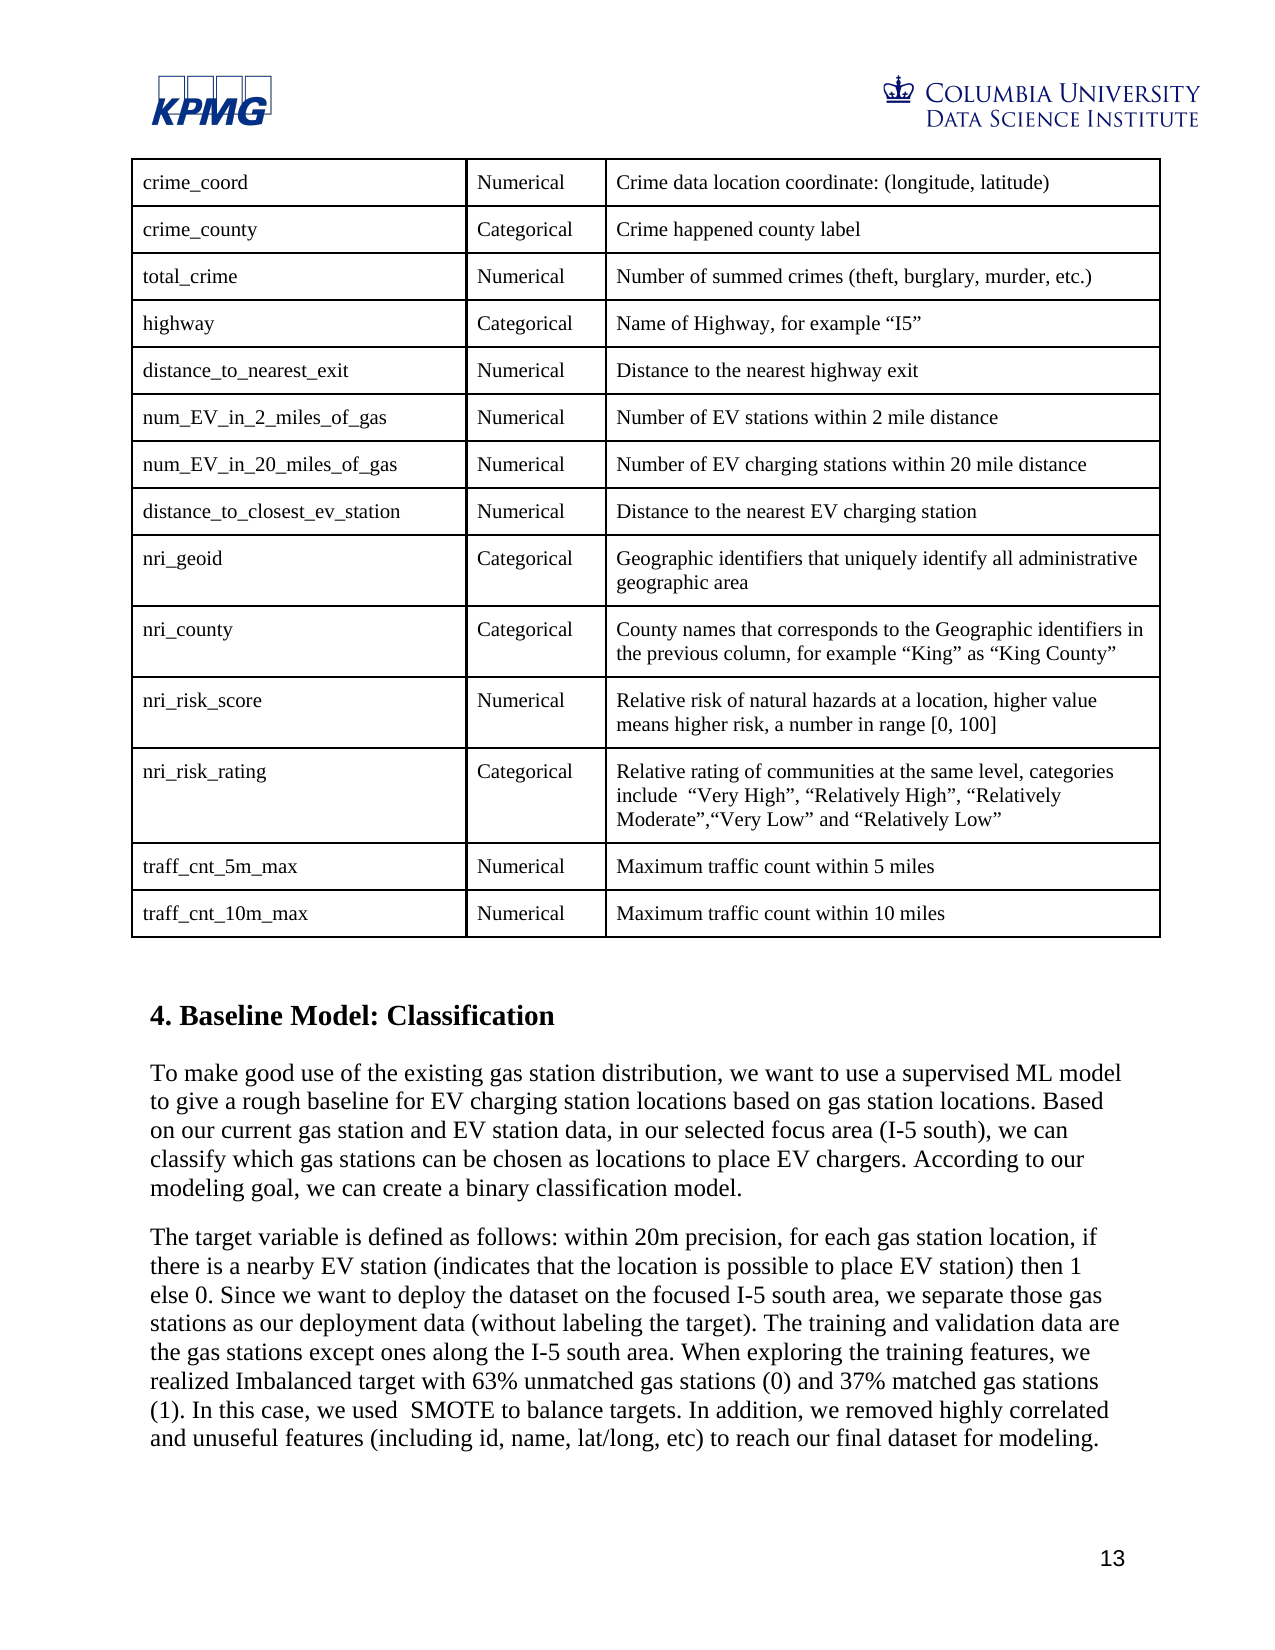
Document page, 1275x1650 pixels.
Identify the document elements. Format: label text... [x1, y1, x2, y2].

table_cell nri_risk_score [133, 678, 465, 747]
table_cell crime_county [133, 207, 465, 252]
table_cell distance_to_closest_ev_station [133, 489, 465, 534]
table_cell Categorical [468, 536, 605, 605]
table_cell Relative risk of natural hazards at a location, higher value means higher risk, a number in range [0, 100] [607, 678, 1159, 747]
table_cell traff_cnt_10m_max [133, 891, 465, 936]
table_cell num_EV_in_2_miles_of_gas [133, 395, 465, 440]
table_cell highway [133, 301, 465, 346]
table_cell Numerical [468, 891, 605, 936]
table_cell Numerical [468, 348, 605, 393]
table_cell Distance to the nearest EV charging station [607, 489, 1159, 534]
table_cell Relative rating of communities at the same level, categories include “Very High”, “Relatively High”, “Relatively Moderate”,“Very Low” and “Relatively Low” [607, 749, 1159, 842]
picture [150, 75, 273, 127]
subtitle 4. Baseline Model: Classification [150, 998, 1125, 1032]
table_cell Categorical [468, 749, 605, 842]
table_cell Number of summed crimes (theft, burglary, murder, etc.) [607, 254, 1159, 299]
table_cell distance_to_nearest_exit [133, 348, 465, 393]
table_cell Numerical [468, 395, 605, 440]
table_cell num_EV_in_20_miles_of_gas [133, 442, 465, 487]
table_cell Numerical [468, 254, 605, 299]
table_cell County names that corresponds to the Geographic identifiers in the previous column, for example “King” as “King County” [607, 607, 1159, 676]
table_cell Number of EV charging stations within 20 mile distance [607, 442, 1159, 487]
text The target variable is defined as follows: within 20m precision, for each gas station location, if there is a nearby EV station (indicates that the location is possible to place EV station) then 1 else 0. Since we want to deploy the dataset on the focused I-5 south area, we separate those gas stations as our deployment data (without labeling the target). The training and validation data are the gas stations except ones along the I-5 south area. When exploring the training features, we realized Imbalanced target with 63% unmatched gas stations (0) and 37% matched gas stations (1). In this case, we used SMOTE to balance targets. In addition, we removed highly correlated and unuseful features (including id, name, lat/long, etc) to reach our final dataset for modeling. [150, 1222, 1125, 1452]
table_cell nri_risk_rating [133, 749, 465, 842]
table_cell traff_cnt_5m_max [133, 844, 465, 889]
table_cell Categorical [468, 207, 605, 252]
table_cell Name of Highway, for example “I5” [607, 301, 1159, 346]
table_cell Geographic identifiers that uniquely identify all administrative geographic area [607, 536, 1159, 605]
table_cell Maximum traffic count within 5 miles [607, 844, 1159, 889]
table_cell Maximum traffic count within 10 miles [607, 891, 1159, 936]
table_cell Numerical [468, 844, 605, 889]
table_cell total_crime [133, 254, 465, 299]
text To make good use of the existing gas station distribution, we want to use a supervised ML model to give a rough baseline for EV charging station locations based on gas station locations. Based on our current gas station and EV station data, in our selected focus area (I-5 south), we can classify which gas stations can be chosen as locations to place EV chargers. According to our modeling goal, we can create a binary classification model. [150, 1058, 1125, 1201]
table_cell Distance to the nearest highway exit [607, 348, 1159, 393]
table_cell nri_county [133, 607, 465, 676]
table_cell nri_geoid [133, 536, 465, 605]
table_cell Crime data location coordinate: (longitude, latitude) [607, 160, 1159, 205]
table_cell Categorical [468, 607, 605, 676]
picture [883, 75, 1200, 127]
table_cell Numerical [468, 160, 605, 205]
table_cell Crime happened county label [607, 207, 1159, 252]
table_cell Numerical [468, 442, 605, 487]
table_cell Categorical [468, 301, 605, 346]
table_cell crime_coord [133, 160, 465, 205]
table_cell Numerical [468, 678, 605, 747]
table_cell Number of EV stations within 2 mile distance [607, 395, 1159, 440]
table_cell Numerical [468, 489, 605, 534]
